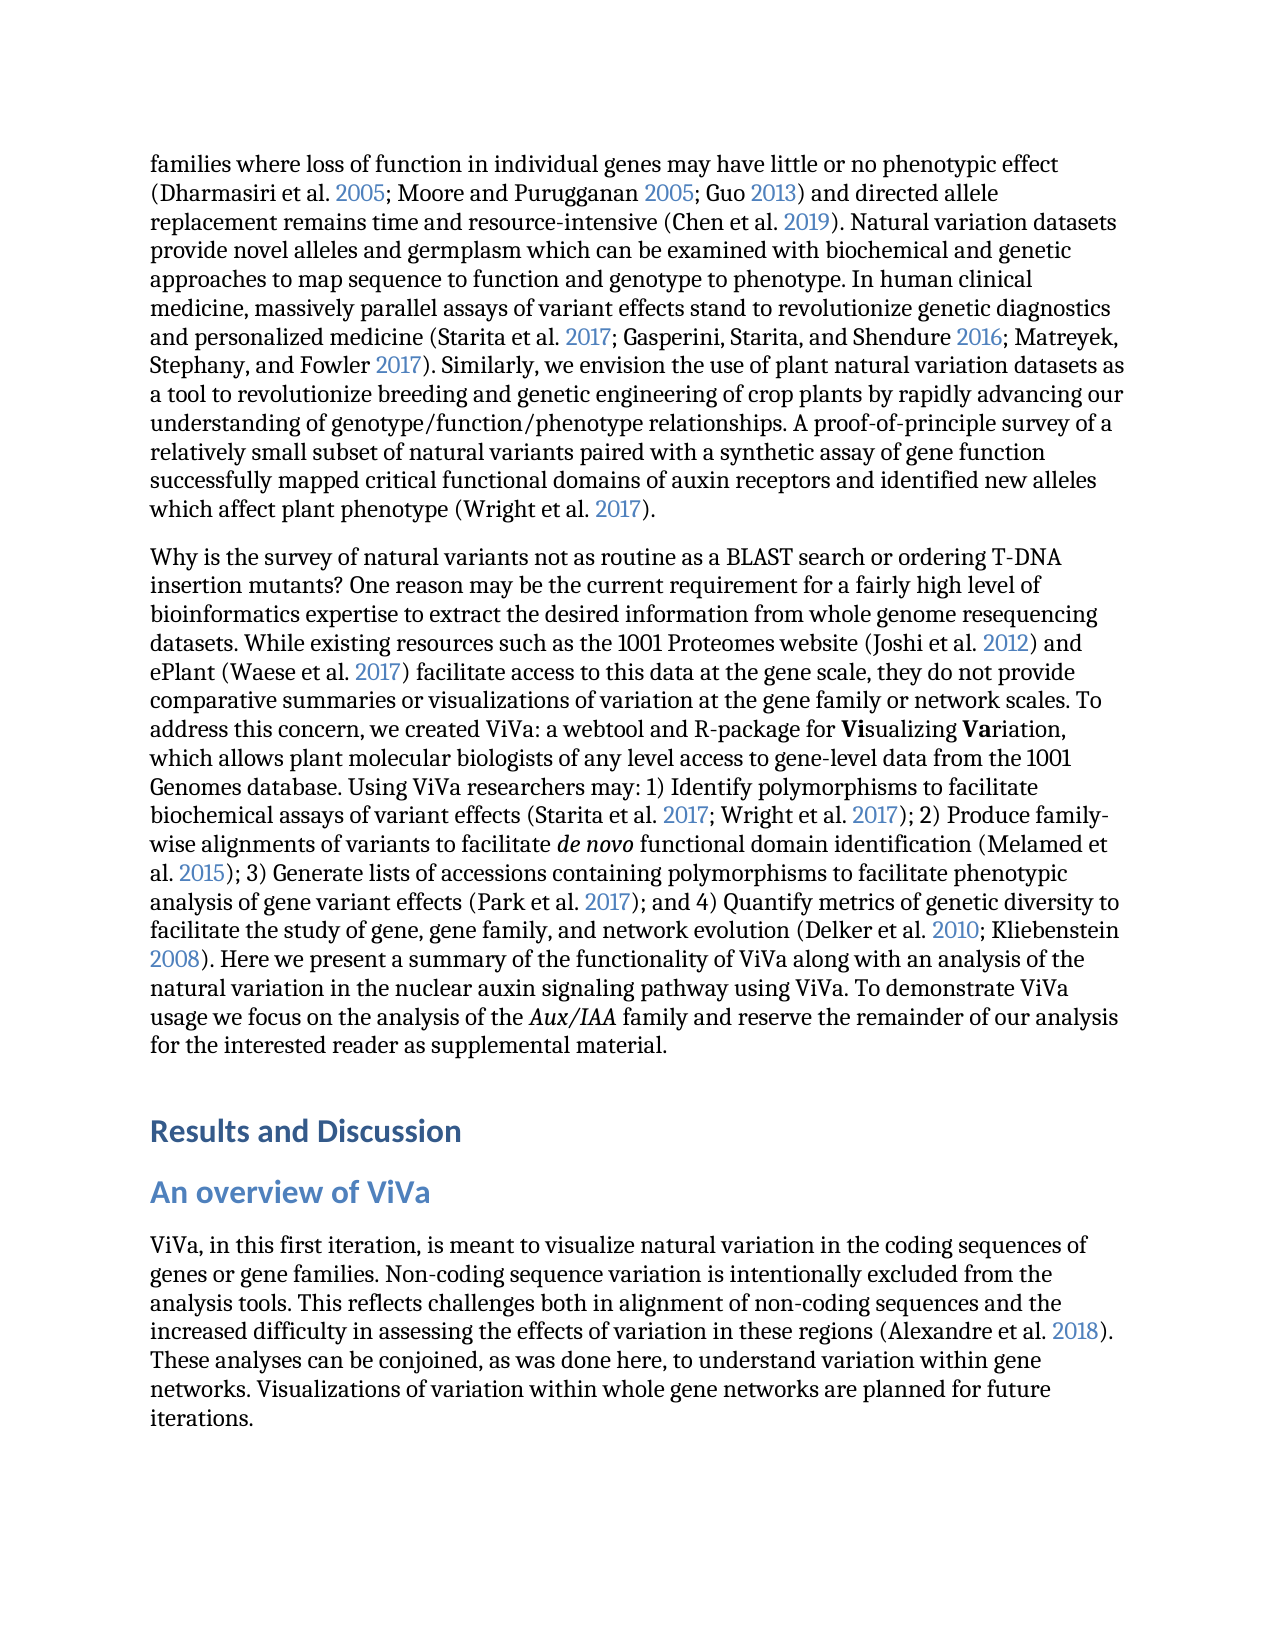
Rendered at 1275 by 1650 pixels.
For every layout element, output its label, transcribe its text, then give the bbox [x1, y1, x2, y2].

subtitle Results and Discussion [150, 1110, 1125, 1151]
text ViVa, in this first iteration, is meant to visualize natural variation in the coding sequences of genes or gene families. Non-coding sequence variation is intentionally excluded from the analysis tools. This reflects challenges both in alignment of non-coding sequences and the increased difficulty in assessing the effects of variation in these regions (Alexandre et al. 2018). These analyses can be conjoined, as was done here, to understand variation within gene networks. Visualizations of variation within whole gene networks are planned for future iterations. [150, 1231, 1125, 1432]
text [150, 150, 1125, 524]
subtitle An overview of ViVa [150, 1172, 1125, 1212]
text Why is the survey of natural variants not as routine as a BLAST search or ordering T-DNA insertion mutants? One reason may be the current requirement for a fairly high level of bioinformatics expertise to extract the desired information from whole genome resequencing datasets. While existing resources such as the 1001 Proteomes website (Joshi et al. 2012) and ePlant (Waese et al. 2017) facilitate access to this data at the gene scale, they do not provide comparative summaries or visualizations of variation at the gene family or network scales. To address this concern, we created ViVa: a webtool and R-package for Visualizing Variation, which allows plant molecular biologists of any level access to gene-level data from the 1001 Genomes database. Using ViVa researchers may: 1) Identify polymorphisms to facilitate biochemical assays of variant effects (Starita et al. 2017; Wright et al. 2017); 2) Produce family-wise alignments of variants to facilitate de novo functional domain identification (Melamed et al. 2015); 3) Generate lists of accessions containing polymorphisms to facilitate phenotypic analysis of gene variant effects (Park et al. 2017); and 4) Quantify metrics of genetic diversity to facilitate the study of gene, gene family, and network evolution (Delker et al. 2010; Kliebenstein 2008). Here we present a summary of the functionality of ViVa along with an analysis of the natural variation in the nuclear auxin signaling pathway using ViVa. To demonstrate ViVa usage we focus on the analysis of the Aux/IAA family and reserve the remainder of our analysis for the interested reader as supplemental material. [150, 542, 1125, 1060]
